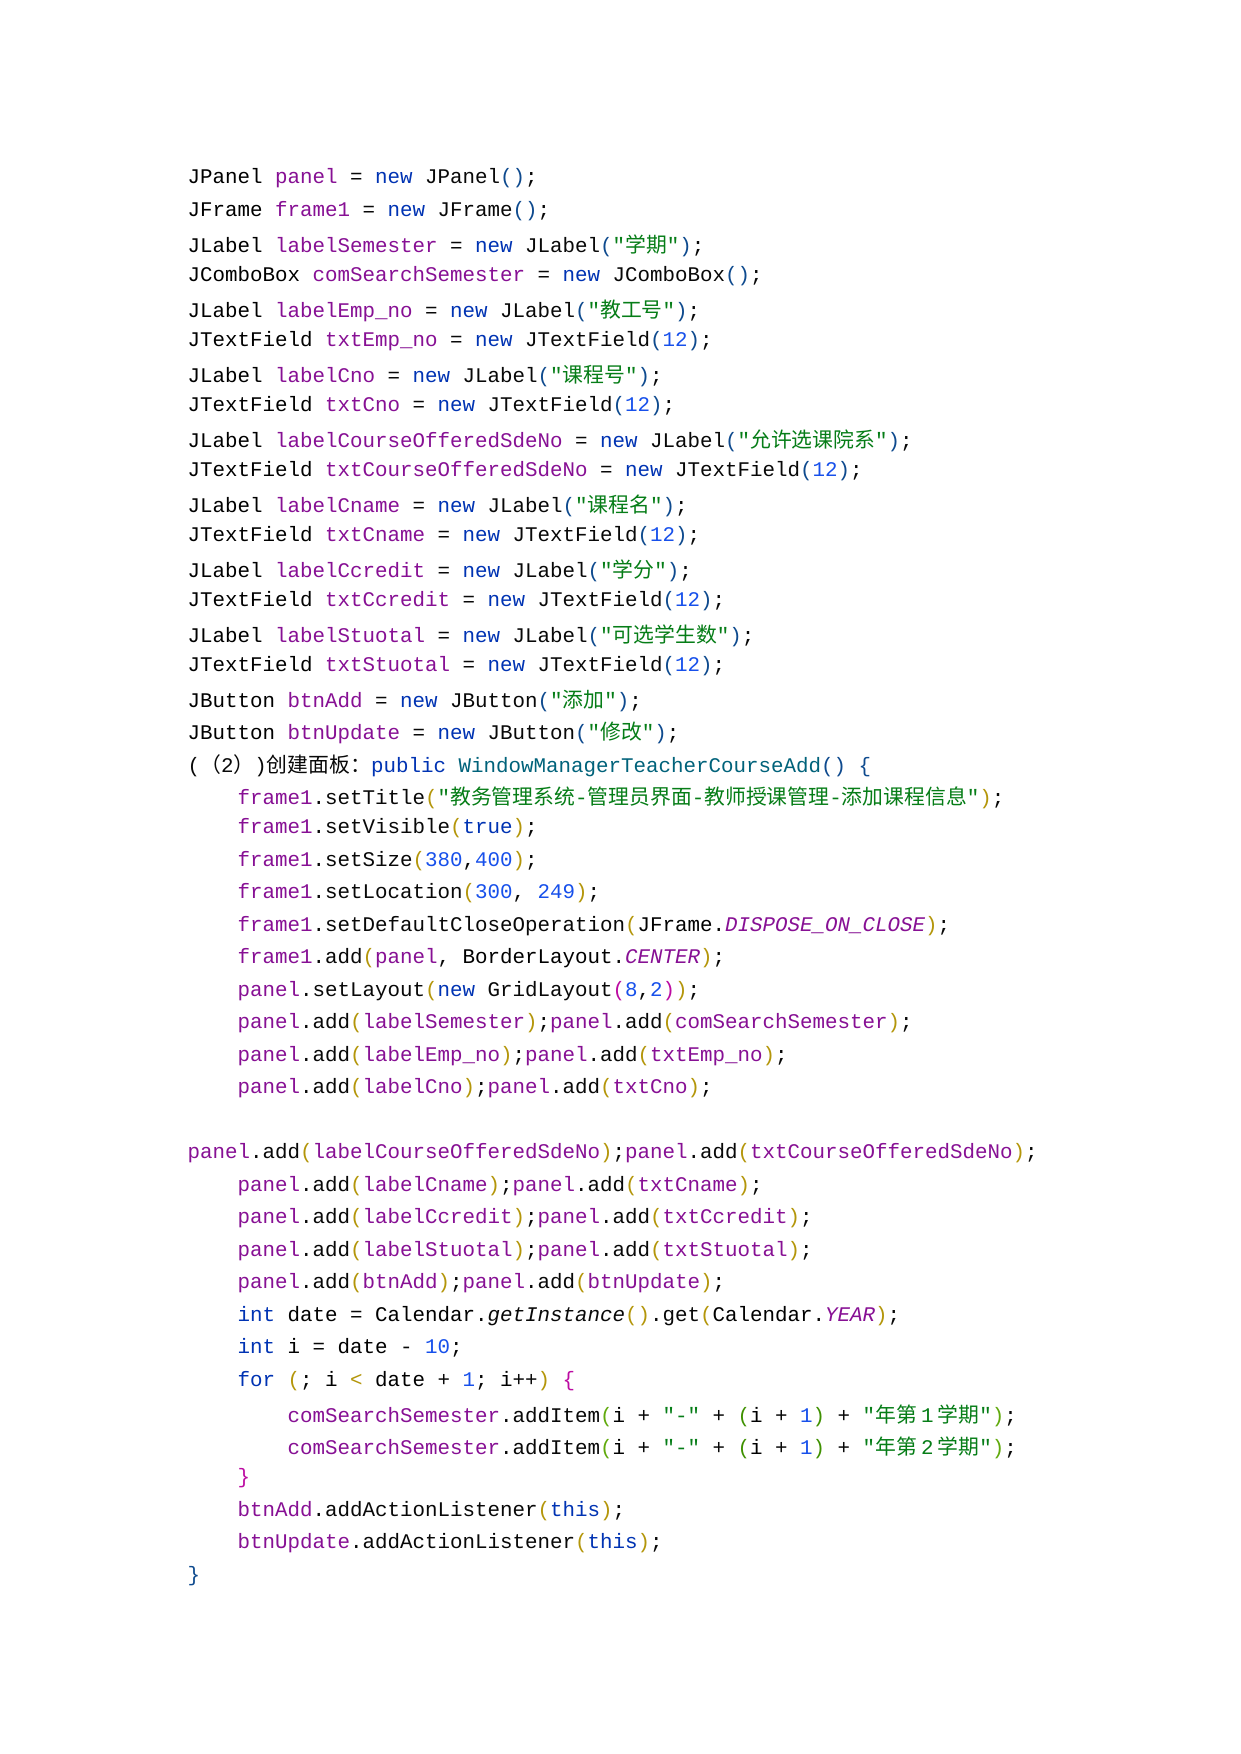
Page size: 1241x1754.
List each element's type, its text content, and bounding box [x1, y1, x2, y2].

text (（2）)创建面板：public WindowManagerTeacherCourseAdd() { frame1.setTitle("教务管理系统-管理员界面-教师授课管理-添加课程信息"); frame1.setVisible(true); frame1.setSize(380,400); frame1.setLocation(300, 249); frame1.setDefaultCloseOperation(JFrame.DISPOSE_ON_CLOSE); frame1.add(panel, BorderLayout.CENTER); panel.setLayout(new GridLayout(8,2)); panel.add(labelSemester);panel.add(comSearchSemester); panel.add(labelEmp_no);panel.add(txtEmp_no); panel.add(labelCno);panel.add(txtCno); panel.add(labelCourseOfferedSdeNo);panel.add(txtCourseOfferedSdeNo); panel.add(labelCname);panel.add(txtCname); panel.add(labelCcredit);panel.add(txtCcredit); panel.add(labelStuotal);panel.add(txtStuotal); panel.add(btnAdd);panel.add(btnUpdate); int date = Calendar.getInstance().get(Calendar.YEAR); int i = date - 10; for (; i < date + 1; i++) { comSearchSemester.addItem(i + "-" + (i + 1) + "年第1学期"); comSearchSemester.addItem(i + "-" + (i + 1) + "年第2学期"); } btnAdd.addActionListener(this); btnUpdate.addActionListener(this); } [187, 747, 1053, 1592]
text JPanel panel = new JPanel(); JFrame frame1 = new JFrame(); JLabel labelSemester = new JLabel("学期"); JComboBox comSearchSemester = new JComboBox(); JLabel labelEmp_no = new JLabel("教工号"); JTextField txtEmp_no = new JTextField(12); JLabel labelCno = new JLabel("课程号"); JTextField txtCno = new JTextField(12); JLabel labelCourseOfferedSdeNo = new JLabel("允许选课院系"); JTextField txtCourseOfferedSdeNo = new JTextField(12); JLabel labelCname = new JLabel("课程名"); JTextField txtCname = new JTextField(12); JLabel labelCcredit = new JLabel("学分"); JTextField txtCcredit = new JTextField(12); JLabel labelStuotal = new JLabel("可选学生数"); JTextField txtStuotal = new JTextField(12); JButton btnAdd = new JButton("添加"); JButton btnUpdate = new JButton("修改"); [187, 162, 1053, 747]
